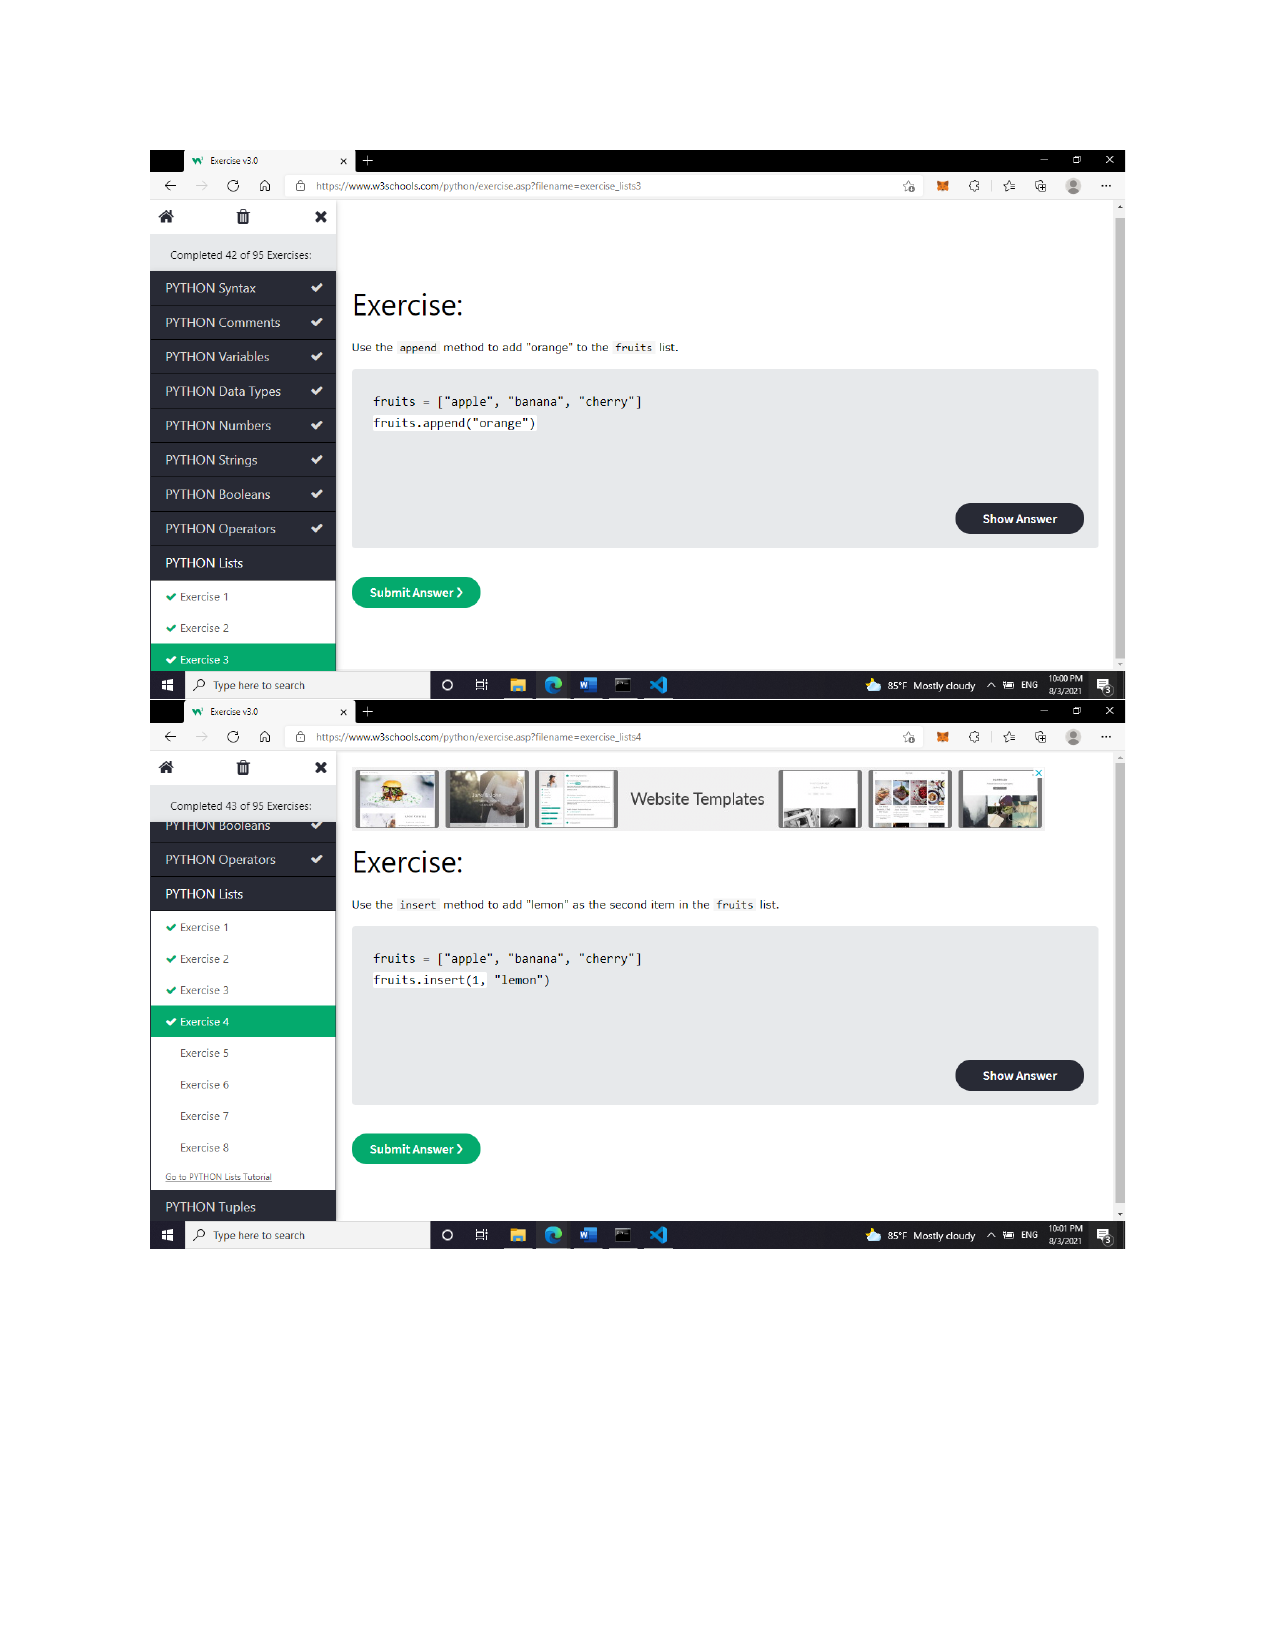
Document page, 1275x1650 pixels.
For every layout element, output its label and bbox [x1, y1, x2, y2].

picture [150, 150, 1125, 699]
picture [150, 700, 1125, 1249]
